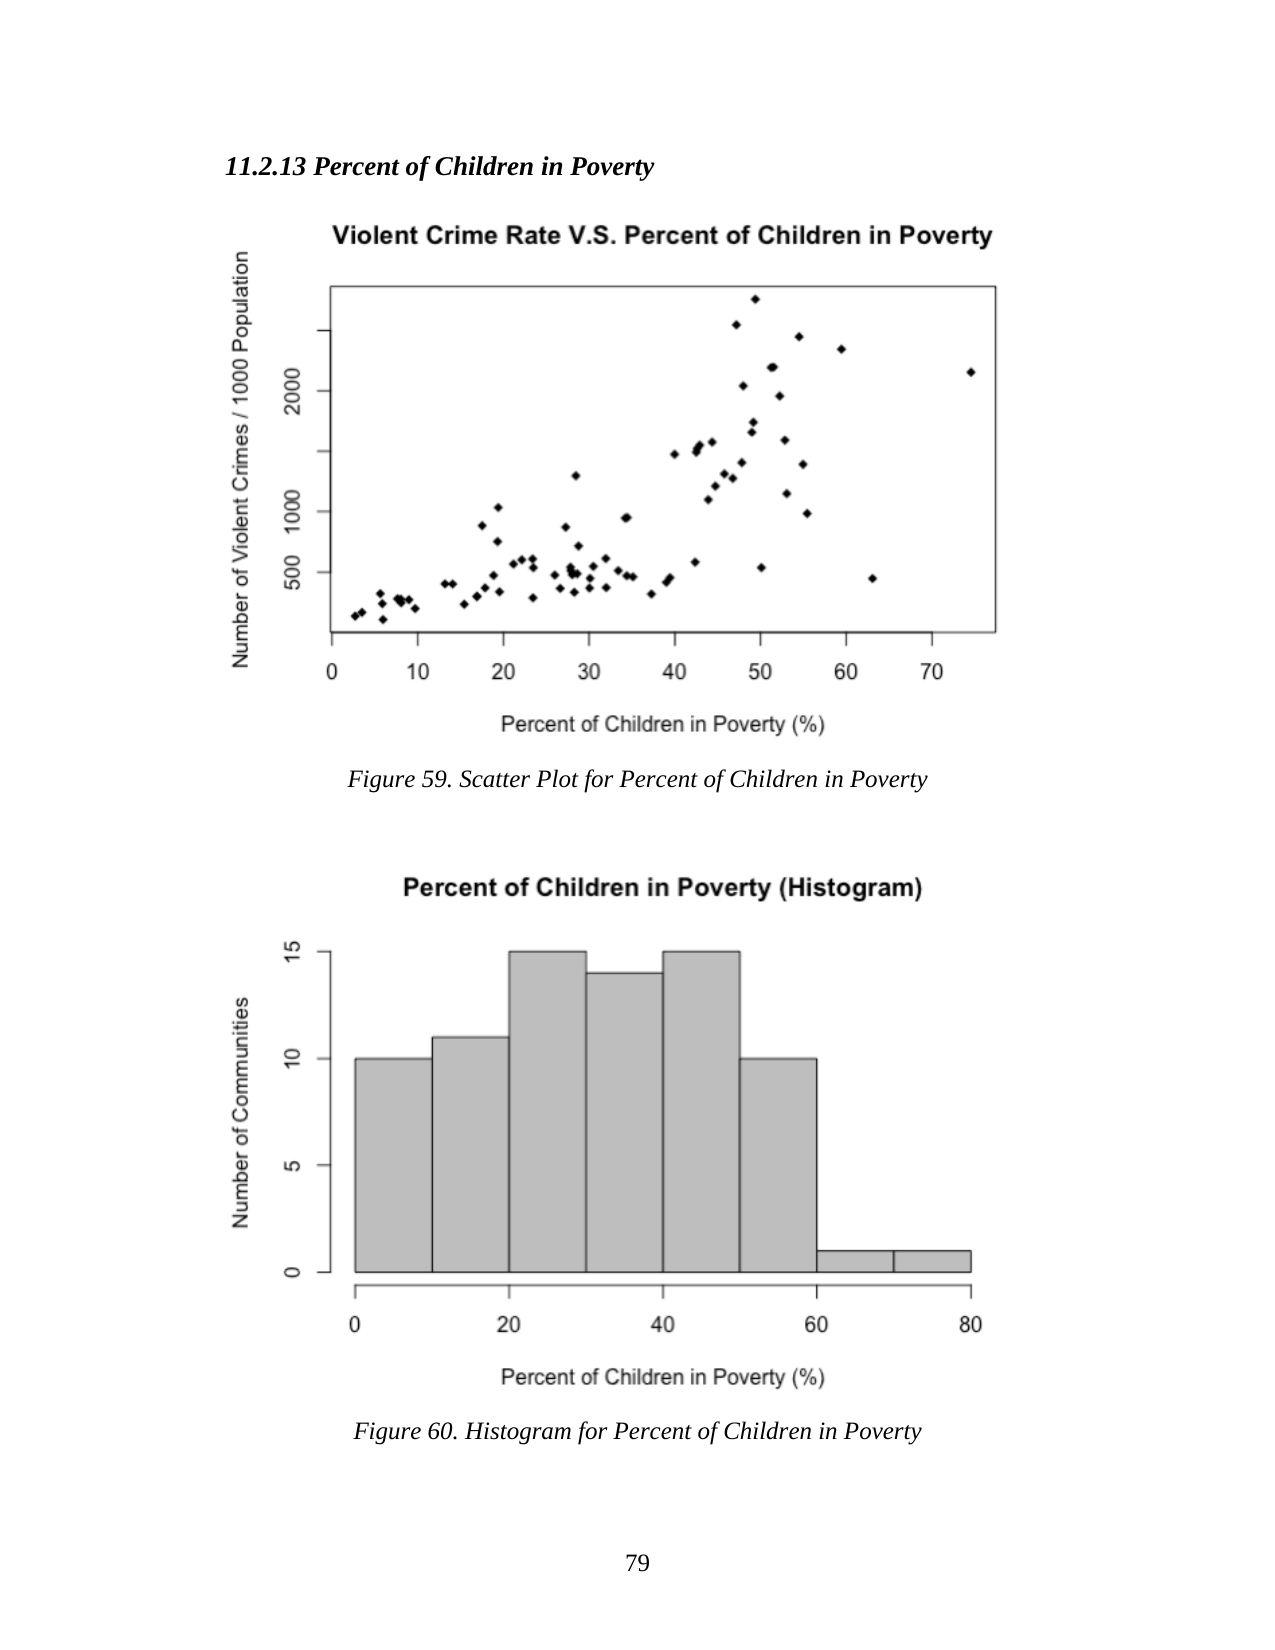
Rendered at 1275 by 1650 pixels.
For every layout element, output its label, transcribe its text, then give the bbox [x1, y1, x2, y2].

picture [225, 833, 1050, 1417]
text Figure 59. Scatter Plot for Percent of Children in Poverty [225, 764, 1050, 792]
subtitle Percent of Children in Poverty [225, 150, 1050, 181]
text Figure 60. Histogram for Percent of Children in Poverty [225, 1417, 1050, 1445]
picture [225, 181, 1050, 764]
